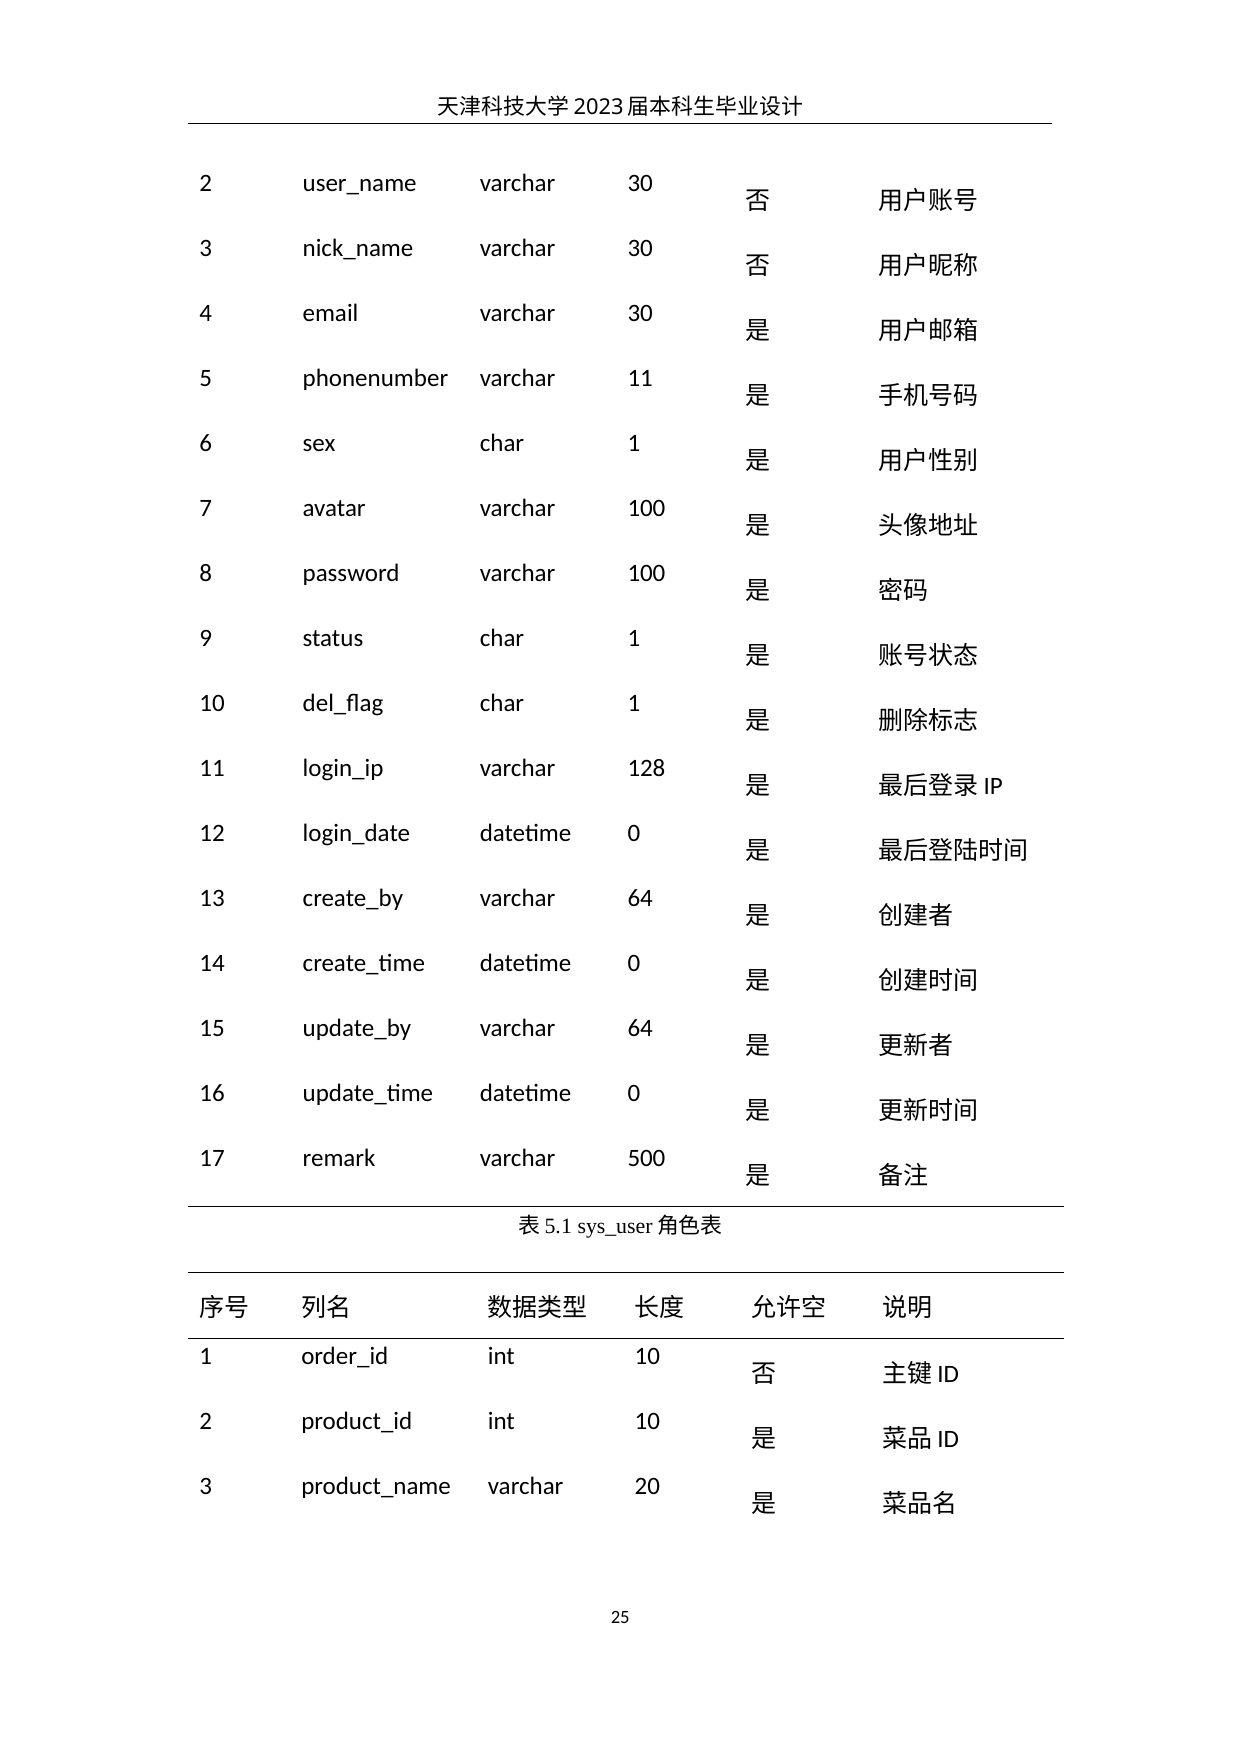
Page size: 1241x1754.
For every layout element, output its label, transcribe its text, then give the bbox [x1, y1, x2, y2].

table_cell order_id [290, 1339, 476, 1404]
table_cell varchar [468, 751, 616, 816]
table_cell 13 [188, 881, 291, 946]
table_cell 更新者 [867, 1011, 1064, 1076]
table_cell update_time [291, 1076, 468, 1141]
table_cell update_by [291, 1011, 468, 1076]
table_cell 3 [188, 1469, 290, 1534]
table_cell 8 [188, 556, 291, 621]
table_cell datetime [468, 816, 616, 881]
table_cell 16 [188, 1076, 291, 1141]
table_cell 10 [623, 1339, 740, 1404]
table_cell char [468, 621, 616, 686]
table_cell 9 [188, 621, 291, 686]
table_cell 是 [734, 816, 867, 881]
table_cell char [468, 426, 616, 491]
table_cell 4 [188, 296, 291, 361]
table_cell 是 [734, 491, 867, 556]
table_cell 是 [734, 1011, 867, 1076]
table_cell 用户昵称 [867, 231, 1064, 296]
table_cell 最后登录IP [867, 751, 1064, 816]
table_cell 7 [188, 491, 291, 556]
table_cell user_name [291, 166, 468, 231]
table_cell create_time [291, 946, 468, 1011]
table_cell 14 [188, 946, 291, 1011]
table_cell 是 [740, 1404, 871, 1469]
table_cell 64 [616, 1011, 734, 1076]
table_cell 10 [188, 686, 291, 751]
table_cell 2 [188, 1404, 290, 1469]
table_cell 手机号码 [867, 361, 1064, 426]
table_cell varchar [468, 231, 616, 296]
table_header 列名 [290, 1273, 476, 1338]
table_cell 密码 [867, 556, 1064, 621]
table_cell 创建者 [867, 881, 1064, 946]
table_cell 是 [734, 296, 867, 361]
table_cell 100 [616, 556, 734, 621]
table_cell 128 [616, 751, 734, 816]
table_cell 是 [734, 881, 867, 946]
text 表 5.1 sys_user角色表 [188, 1207, 1052, 1240]
table_cell varchar [468, 166, 616, 231]
table_cell 6 [188, 426, 291, 491]
table_cell 100 [616, 491, 734, 556]
table_cell 17 [188, 1141, 291, 1206]
table_cell 是 [734, 751, 867, 816]
table_cell datetime [468, 1076, 616, 1141]
table_cell varchar [468, 1141, 616, 1206]
table_cell login_ip [291, 751, 468, 816]
table_header 序号 [188, 1273, 290, 1338]
table_cell login_date [291, 816, 468, 881]
table_cell 是 [734, 426, 867, 491]
table_cell varchar [468, 491, 616, 556]
table_cell 用户邮箱 [867, 296, 1064, 361]
table_cell 10 [623, 1404, 740, 1469]
table_cell 是 [734, 1076, 867, 1141]
table_cell 是 [734, 556, 867, 621]
table_cell 否 [734, 231, 867, 296]
table_header 说明 [871, 1273, 1064, 1338]
table_cell 菜品名 [871, 1469, 1064, 1534]
table_cell nick_name [291, 231, 468, 296]
table_cell status [291, 621, 468, 686]
table_cell 1 [188, 1339, 290, 1404]
table_cell 1 [616, 686, 734, 751]
table_cell product_id [290, 1404, 476, 1469]
table_cell 30 [616, 296, 734, 361]
table_cell 是 [734, 1141, 867, 1206]
table_cell 否 [740, 1339, 871, 1404]
table_cell 删除标志 [867, 686, 1064, 751]
table_cell password [291, 556, 468, 621]
table_cell 500 [616, 1141, 734, 1206]
table_cell avatar [291, 491, 468, 556]
table_cell del_flag [291, 686, 468, 751]
table_cell 菜品ID [871, 1404, 1064, 1469]
table_cell 5 [188, 361, 291, 426]
table_cell 20 [623, 1469, 740, 1534]
table_cell varchar [468, 361, 616, 426]
table_cell product_name [290, 1469, 476, 1534]
table_cell 主键ID [871, 1339, 1064, 1404]
table_cell create_by [291, 881, 468, 946]
table_cell int [476, 1404, 623, 1469]
table_cell email [291, 296, 468, 361]
table_cell 是 [734, 361, 867, 426]
table_cell varchar [476, 1469, 623, 1534]
table_cell 1 [616, 426, 734, 491]
table_cell 创建时间 [867, 946, 1064, 1011]
table_cell varchar [468, 1011, 616, 1076]
table_cell 否 [734, 166, 867, 231]
table_cell 最后登陆时间 [867, 816, 1064, 881]
table_cell datetime [468, 946, 616, 1011]
table_cell 2 [188, 166, 291, 231]
table_cell 是 [734, 686, 867, 751]
table_cell 是 [734, 621, 867, 686]
table_cell 0 [616, 946, 734, 1011]
table_cell 更新时间 [867, 1076, 1064, 1141]
table_cell 0 [616, 1076, 734, 1141]
table_cell varchar [468, 556, 616, 621]
table_cell 用户账号 [867, 166, 1064, 231]
table_cell 30 [616, 231, 734, 296]
table_cell 是 [740, 1469, 871, 1534]
table_cell 头像地址 [867, 491, 1064, 556]
table_cell 是 [734, 946, 867, 1011]
table_cell 1 [616, 621, 734, 686]
table_cell int [476, 1339, 623, 1404]
table_cell 11 [188, 751, 291, 816]
table_cell 备注 [867, 1141, 1064, 1206]
table_cell 0 [616, 816, 734, 881]
table_cell 64 [616, 881, 734, 946]
table_cell varchar [468, 881, 616, 946]
table_cell 用户性别 [867, 426, 1064, 491]
table_cell 3 [188, 231, 291, 296]
table_cell sex [291, 426, 468, 491]
table_cell 账号状态 [867, 621, 1064, 686]
table_cell 15 [188, 1011, 291, 1076]
table_cell remark [291, 1141, 468, 1206]
table_header 数据类型 [476, 1273, 623, 1338]
table_header 长度 [623, 1273, 740, 1338]
table_cell 12 [188, 816, 291, 881]
table_cell varchar [468, 296, 616, 361]
table_header 允许空 [740, 1273, 871, 1338]
table_cell 30 [616, 166, 734, 231]
table_cell phonenumber [291, 361, 468, 426]
table_cell 11 [616, 361, 734, 426]
table_cell char [468, 686, 616, 751]
